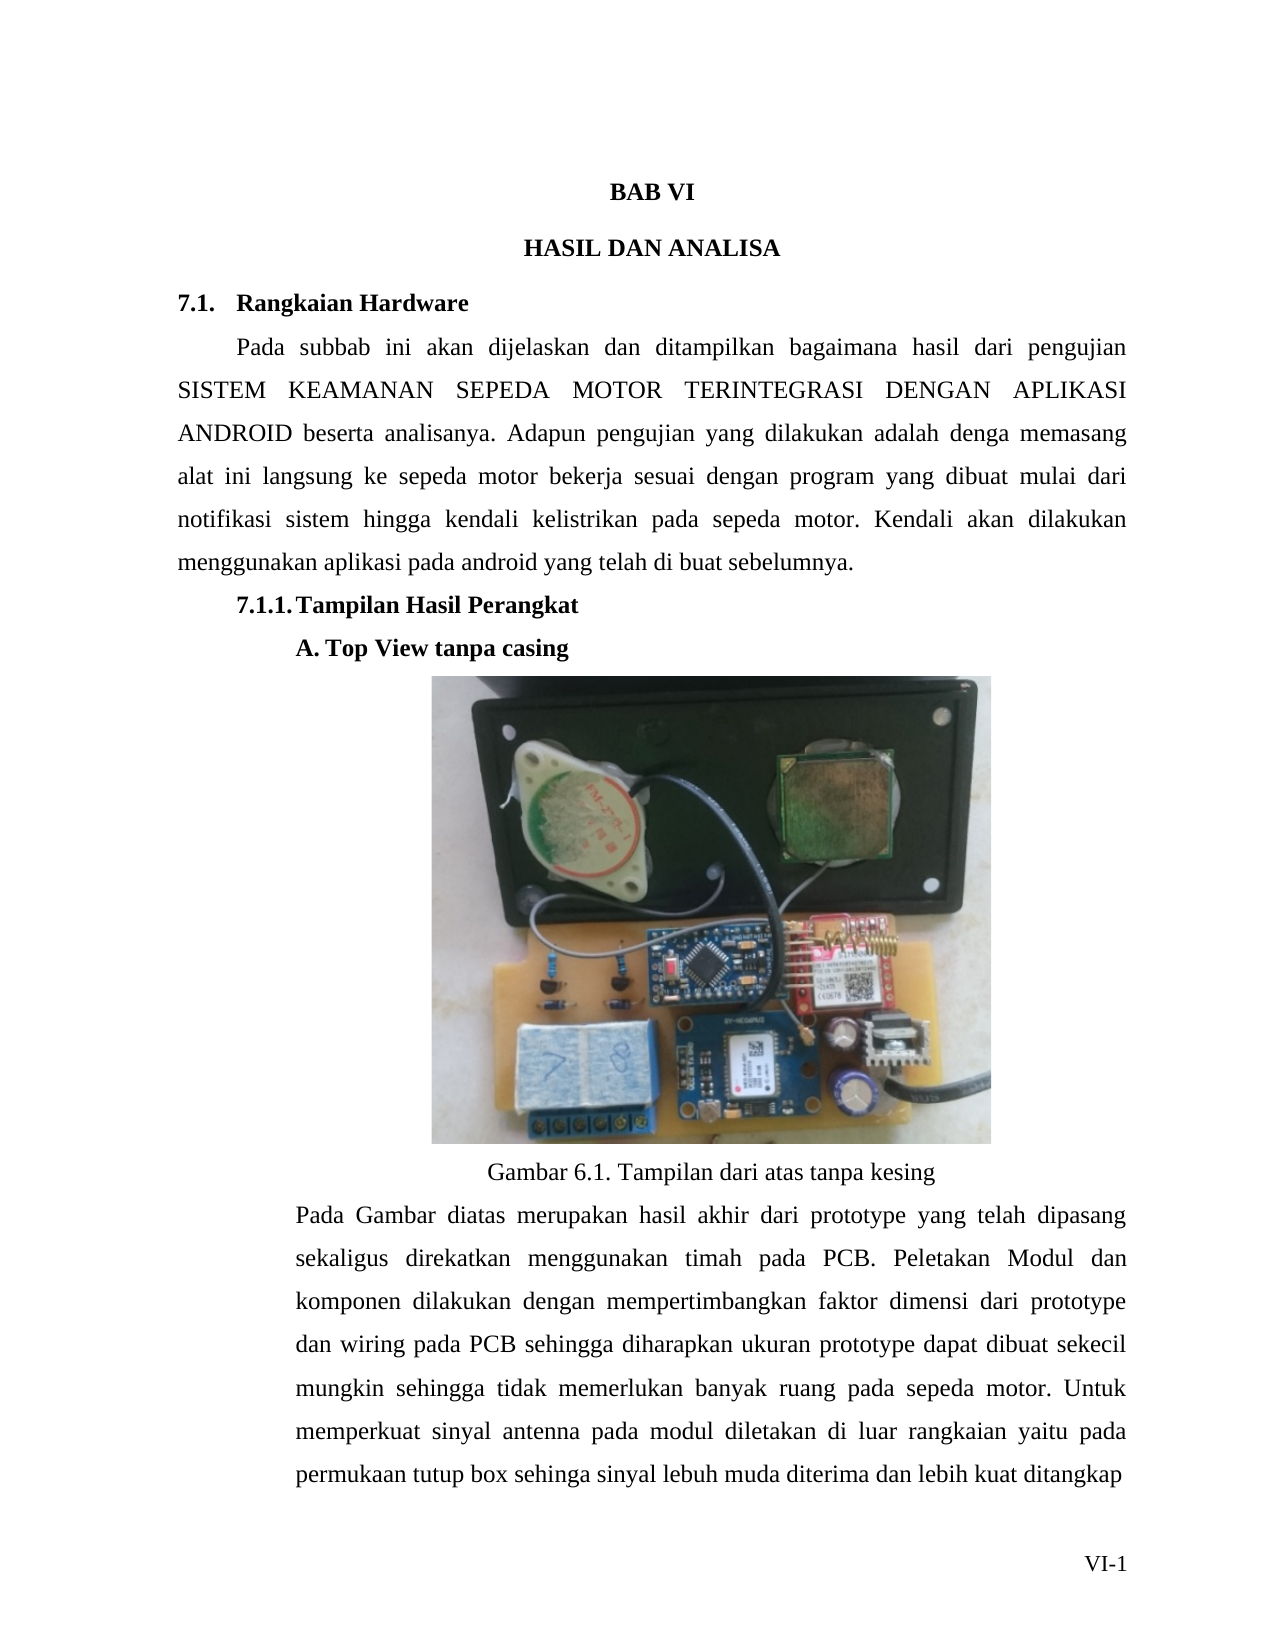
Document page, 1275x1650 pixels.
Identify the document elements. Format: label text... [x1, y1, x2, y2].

list Rangkaian Hardware [177, 288, 1127, 317]
list Pada subbab ini akan dijelaskan dan ditampilkan bagaimana hasil dari pengujian SISTEM KEAMANAN SEPEDA MOTOR TERINTEGRASI DENGAN APLIKASI ANDROID beserta analisanya. Adapun pengujian yang dilakukan adalah denga memasang alat ini langsung ke sepeda motor bekerja sesuai dengan program yang dibuat mulai dari notifikasi sistem hingga kendali kelistrikan pada sepeda motor. Kendali akan dilakukan menggunakan aplikasi pada android yang telah di buat sebelumnya. [177, 332, 1127, 576]
list Pada Gambar diatas merupakan hasil akhir dari prototype yang telah dipasang sekaligus direkatkan menggunakan timah pada PCB. Peletakan Modul dan komponen dilakukan dengan mempertimbangkan faktor dimensi dari prototype dan wiring pada PCB sehingga diharapkan ukuran prototype dapat dibuat sekecil mungkin sehingga tidak memerlukan banyak ruang pada sepeda motor. Untuk memperkuat sinyal antenna pada modul diletakan di luar rangkaian yaitu pada permukaan tutup box sehinga sinyal lebuh muda diterima dan lebih kuat ditangkap [295, 1200, 1127, 1488]
list Top View tanpa casing [295, 633, 1127, 662]
text HASIL DAN ANALISA [177, 233, 1127, 262]
list Tampilan Hasil Perangkat [236, 590, 1127, 619]
text BAB VI [177, 177, 1127, 206]
picture [431, 676, 992, 1144]
list Gambar 6.1. Tampilan dari atas tanpa kesing [295, 1157, 1127, 1186]
